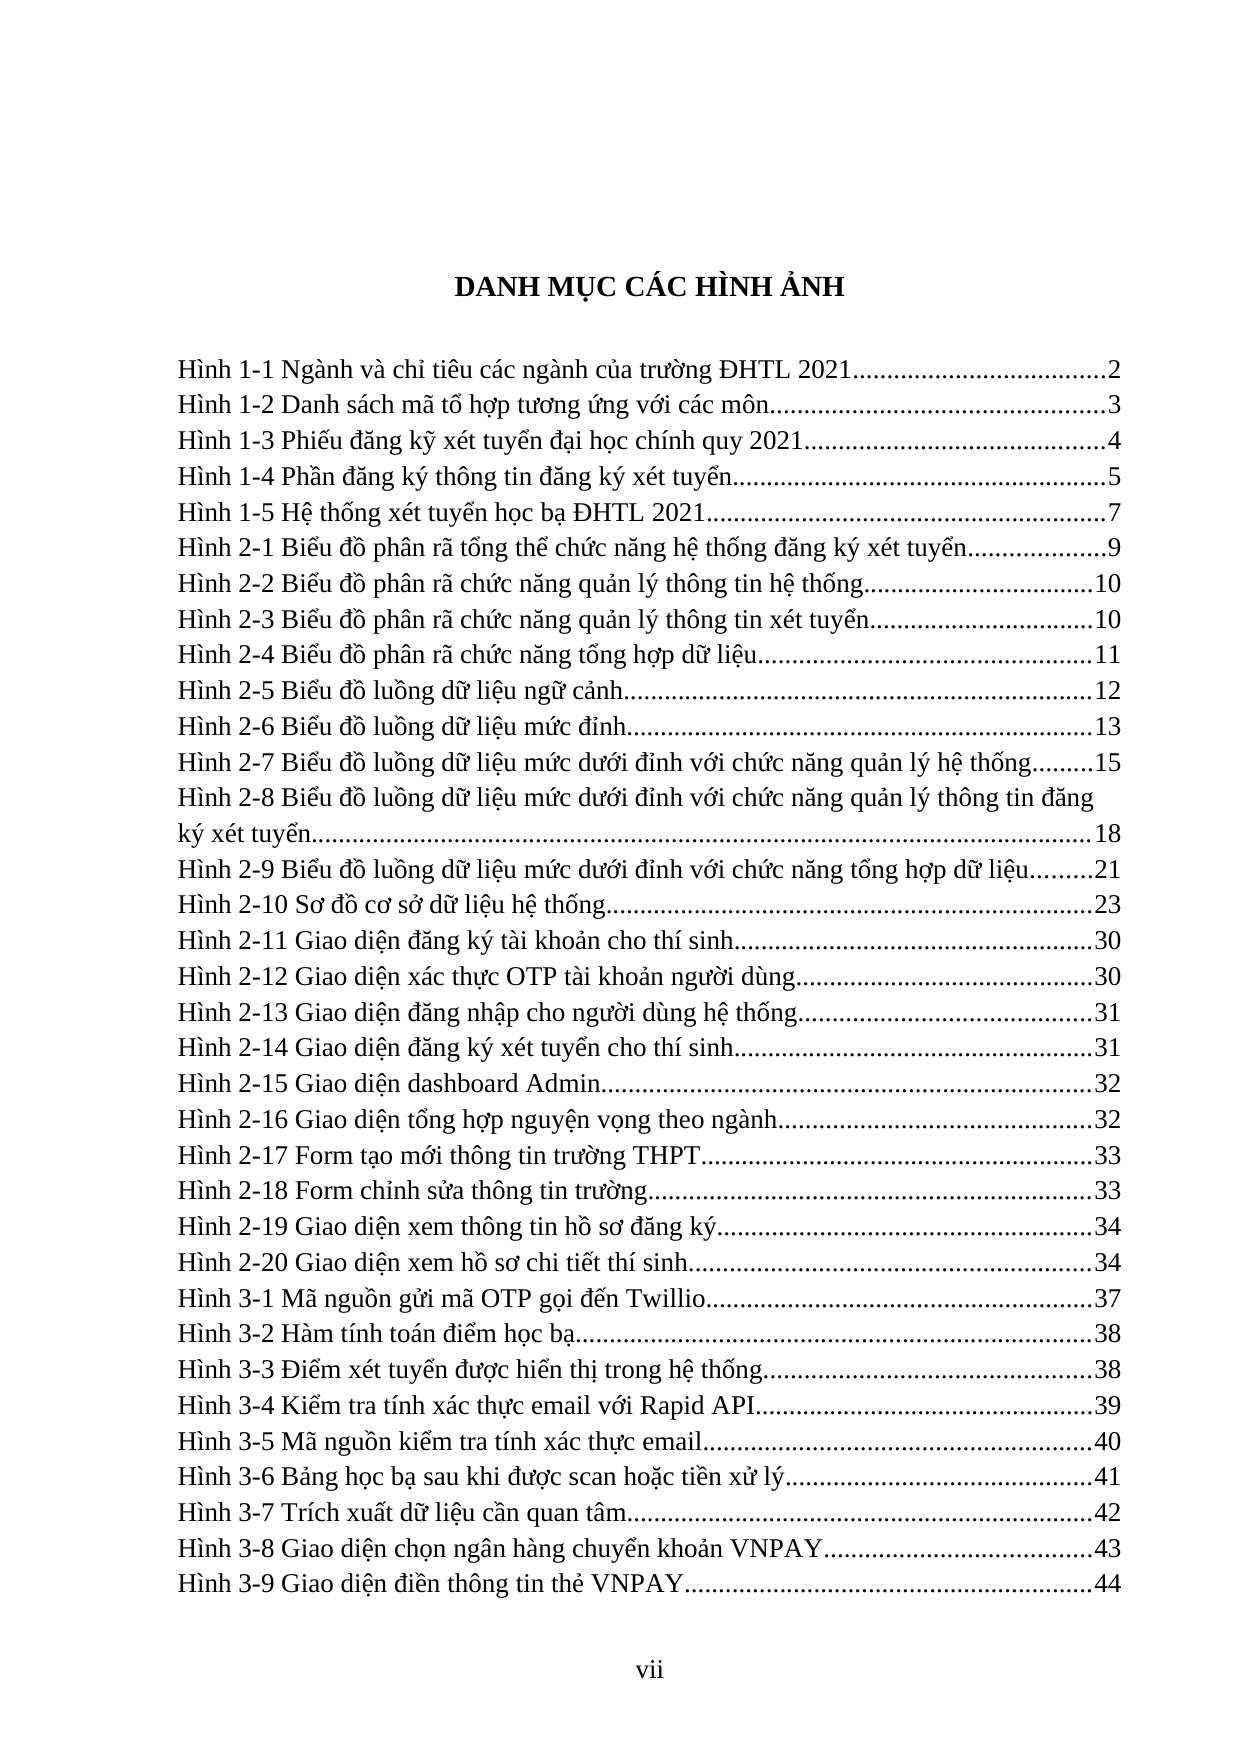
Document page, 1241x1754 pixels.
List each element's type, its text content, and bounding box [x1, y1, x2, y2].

text Hình 2-10 Sơ đồ cơ sở dữ liệu hệ thống 23 [177, 889, 1122, 920]
text Hình 3-1 Mã nguồn gửi mã OTP gọi đến Twillio 37 [177, 1282, 1122, 1313]
text Hình 2-13 Giao diện đăng nhập cho người dùng hệ thống 31 [177, 996, 1122, 1027]
text Hình 3-8 Giao diện chọn ngân hàng chuyển khoản VNPAY 43 [177, 1532, 1122, 1563]
text Hình 1-3 Phiếu đăng kỹ xét tuyển đại học chính quy 2021 4 [177, 424, 1122, 455]
text Hình 2-1 Biểu đồ phân rã tổng thể chức năng hệ thống đăng ký xét tuyển 9 [177, 531, 1122, 562]
text Hình 2-17 Form tạo mới thông tin trường THPT 33 [177, 1139, 1122, 1170]
text Hình 2-14 Giao diện đăng ký xét tuyển cho thí sinh 31 [177, 1032, 1122, 1063]
text Hình 3-6 Bảng học bạ sau khi được scan hoặc tiền xử lý 41 [177, 1460, 1122, 1491]
text Hình 2-4 Biểu đồ phân rã chức năng tổng hợp dữ liệu 11 [177, 638, 1122, 670]
text Hình 2-11 Giao diện đăng ký tài khoản cho thí sinh 30 [177, 924, 1122, 956]
text Hình 3-7 Trích xuất dữ liệu cần quan tâm 42 [177, 1496, 1122, 1527]
text Hình 2-7 Biểu đồ luồng dữ liệu mức dưới đỉnh với chức năng quản lý hệ thống 15 [177, 746, 1122, 777]
text Hình 3-2 Hàm tính toán điểm học bạ 38 [177, 1317, 1122, 1348]
subtitle DANH MỤC CÁC HÌNH ẢNH [177, 269, 1122, 303]
text Hình 2-8 Biểu đồ luồng dữ liệu mức dưới đỉnh với chức năng quản lý thông tin đăng ký xét tuyển 18 [177, 781, 1122, 848]
text Hình 3-9 Giao diện điền thông tin thẻ VNPAY 44 [177, 1567, 1122, 1599]
text Hình 2-12 Giao diện xác thực OTP tài khoản người dùng 30 [177, 960, 1122, 991]
text Hình 2-16 Giao diện tổng hợp nguyện vọng theo ngành 32 [177, 1103, 1122, 1134]
text Hình 2-19 Giao diện xem thông tin hồ sơ đăng ký 34 [177, 1210, 1122, 1241]
text Hình 2-3 Biểu đồ phân rã chức năng quản lý thông tin xét tuyển 10 [177, 603, 1122, 634]
text Hình 3-5 Mã nguồn kiểm tra tính xác thực email 40 [177, 1424, 1122, 1456]
text Hình 2-5 Biểu đồ luồng dữ liệu ngữ cảnh 12 [177, 674, 1122, 705]
text Hình 3-4 Kiểm tra tính xác thực email với Rapid API 39 [177, 1389, 1122, 1420]
text Hình 1-4 Phần đăng ký thông tin đăng ký xét tuyển 5 [177, 460, 1122, 491]
text Hình 2-9 Biểu đồ luồng dữ liệu mức dưới đỉnh với chức năng tổng hợp dữ liệu 21 [177, 853, 1122, 884]
text Hình 2-20 Giao diện xem hồ sơ chi tiết thí sinh 34 [177, 1246, 1122, 1277]
text Hình 2-18 Form chỉnh sửa thông tin trường 33 [177, 1174, 1122, 1206]
text Hình 2-6 Biểu đồ luồng dữ liệu mức đỉnh 13 [177, 710, 1122, 741]
text Hình 2-15 Giao diện dashboard Admin 32 [177, 1067, 1122, 1098]
text Hình 1-2 Danh sách mã tổ hợp tương ứng với các môn 3 [177, 388, 1122, 419]
text Hình 3-3 Điểm xét tuyển được hiển thị trong hệ thống 38 [177, 1353, 1122, 1384]
text Hình 2-2 Biểu đồ phân rã chức năng quản lý thông tin hệ thống 10 [177, 567, 1122, 598]
text Hình 1-5 Hệ thống xét tuyển học bạ ĐHTL 2021 7 [177, 496, 1122, 527]
text Hình 1-1 Ngành và chỉ tiêu các ngành của trường ĐHTL 2021 2 [177, 353, 1122, 384]
